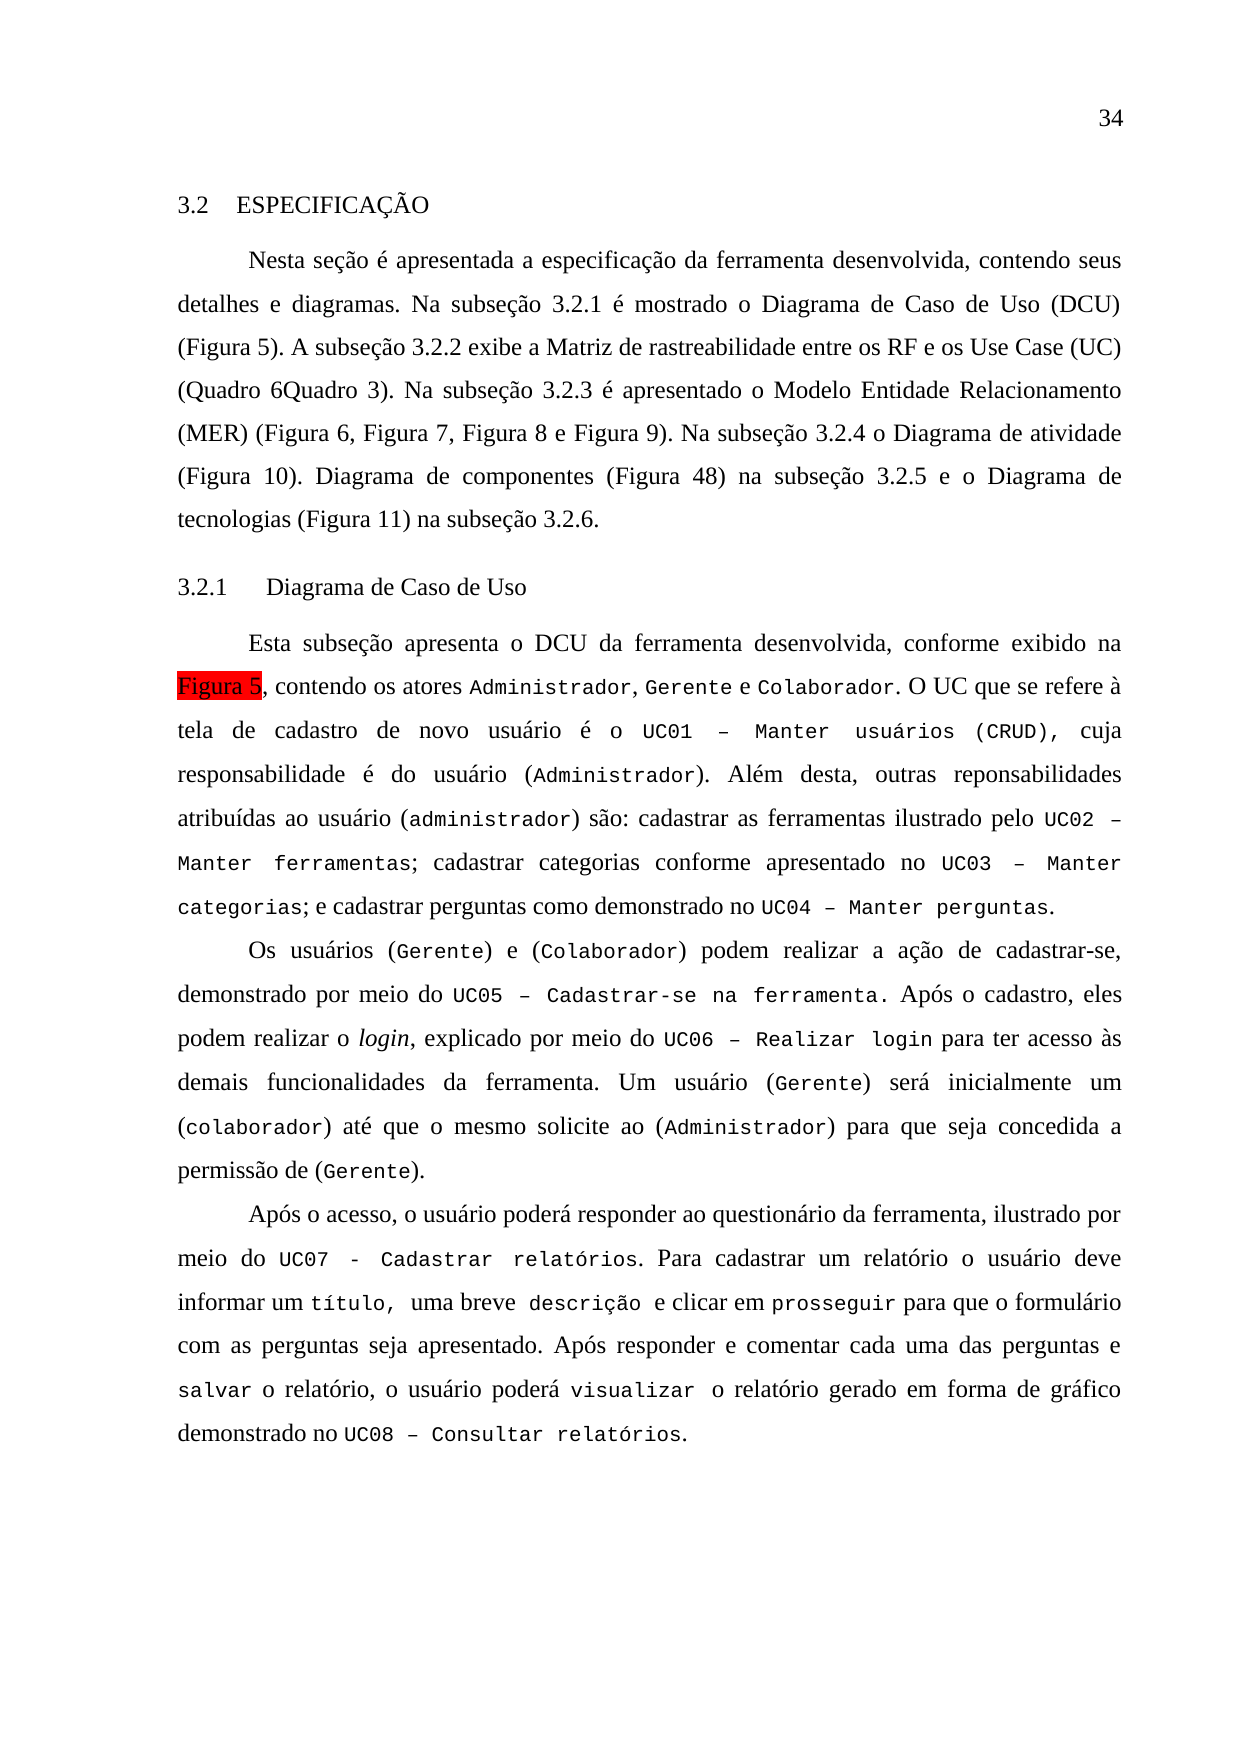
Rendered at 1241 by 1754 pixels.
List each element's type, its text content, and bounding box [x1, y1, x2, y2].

subtitle Diagrama de Caso de Uso [177, 572, 1122, 601]
text Após o acesso, o usuário poderá responder ao questionário da ferramenta, ilustrado por meio do UC07 - Cadastrar relatórios. Para cadastrar um relatório o usuário deve informar um título, uma breve descrição e clicar em prosseguir para que o formulário com as perguntas seja apresentado. Após responder e comentar cada uma das perguntas e salvar o relatório, o usuário poderá visualizar o relatório gerado em forma de gráfico demonstrado no UC08 – Consultar relatórios. [177, 1199, 1122, 1447]
text Nesta seção é apresentada a especificação da ferramenta desenvolvida, contendo seus detalhes e diagramas. Na subseção 3.2.1 é mostrado o Diagrama de Caso de Uso (DCU) (Figura 5). A subseção 3.2.2 exibe a Matriz de rastreabilidade entre os RF e os Use Case (UC) (Quadro 6Quadro 3). Na subseção 3.2.3 é apresentado o Modelo Entidade Relacionamento (MER) (Figura 6, Figura 7, Figura 8 e Figura 9). Na subseção 3.2.4 o Diagrama de atividade (Figura 10). Diagrama de componentes (Figura 48) na subseção 3.2.5 e o Diagrama de tecnologias (Figura 11) na subseção 3.2.6. [177, 246, 1122, 533]
text Esta subseção apresenta o DCU da ferramenta desenvolvida, conforme exibido na Figura 5, contendo os atores Administrador, Gerente e Colaborador. O UC que se refere à tela de cadastro de novo usuário é o UC01 – Manter usuários (CRUD), cuja responsabilidade é do usuário (Administrador). Além desta, outras reponsabilidades atribuídas ao usuário (administrador) são: cadastrar as ferramentas ilustrado pelo UC02 – Manter ferramentas; cadastrar categorias conforme apresentado no UC03 – Manter categorias; e cadastrar perguntas como demonstrado no UC04 – Manter perguntas. [177, 628, 1122, 921]
text Os usuários (Gerente) e (Colaborador) podem realizar a ação de cadastrar-se, demonstrado por meio do UC05 – Cadastrar-se na ferramenta. Após o cadastro, eles podem realizar o login, explicado por meio do UC06 – Realizar login para ter acesso às demais funcionalidades da ferramenta. Um usuário (Gerente) será inicialmente um (colaborador) até que o mesmo solicite ao (Administrador) para que seja concedida a permissão de (Gerente). [177, 935, 1122, 1185]
subtitle ESPECIFICAÇÃO [177, 190, 1122, 219]
